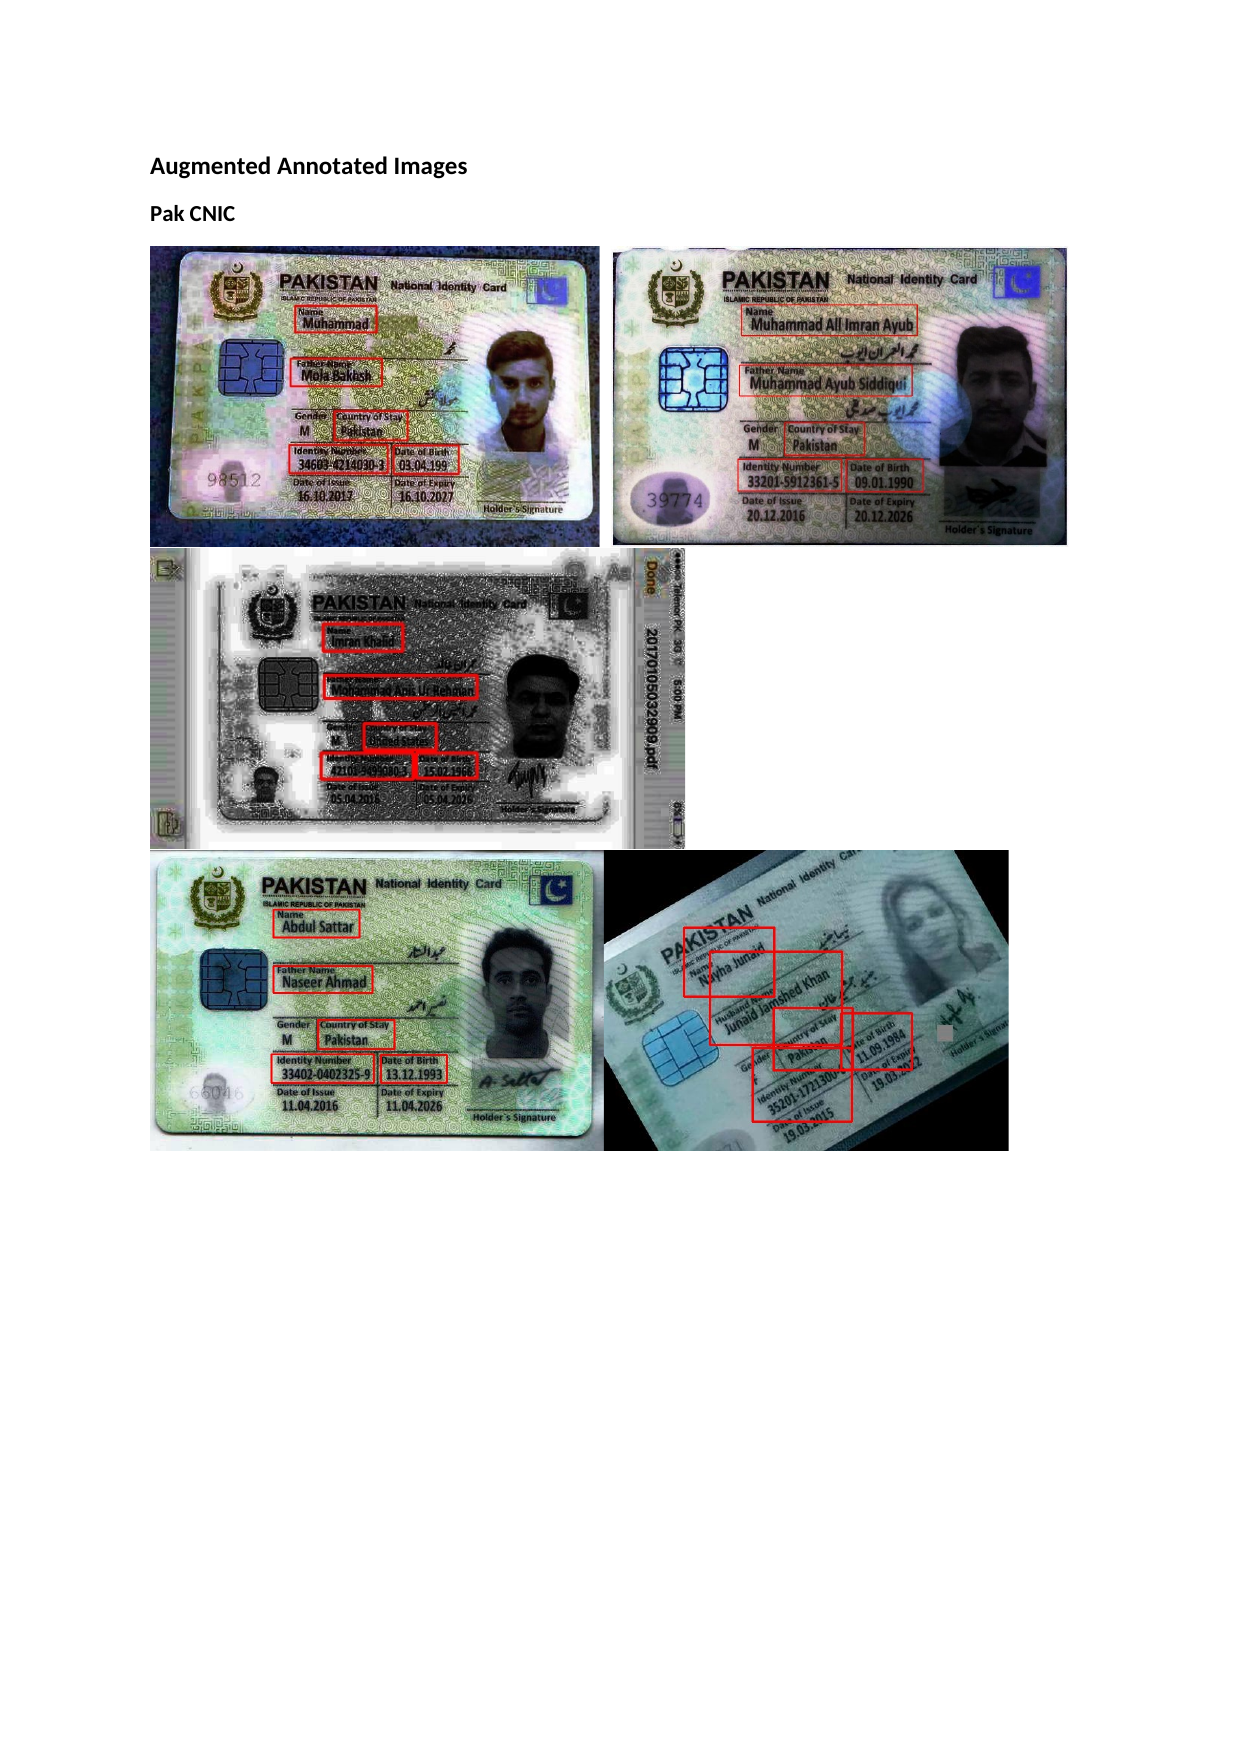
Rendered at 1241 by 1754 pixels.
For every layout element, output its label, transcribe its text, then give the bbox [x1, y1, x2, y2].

picture [150, 548, 686, 849]
picture [150, 246, 1080, 547]
text Augmented Annotated Images [150, 150, 1090, 181]
text Pak CNIC [150, 199, 1090, 228]
picture [150, 850, 1009, 1151]
